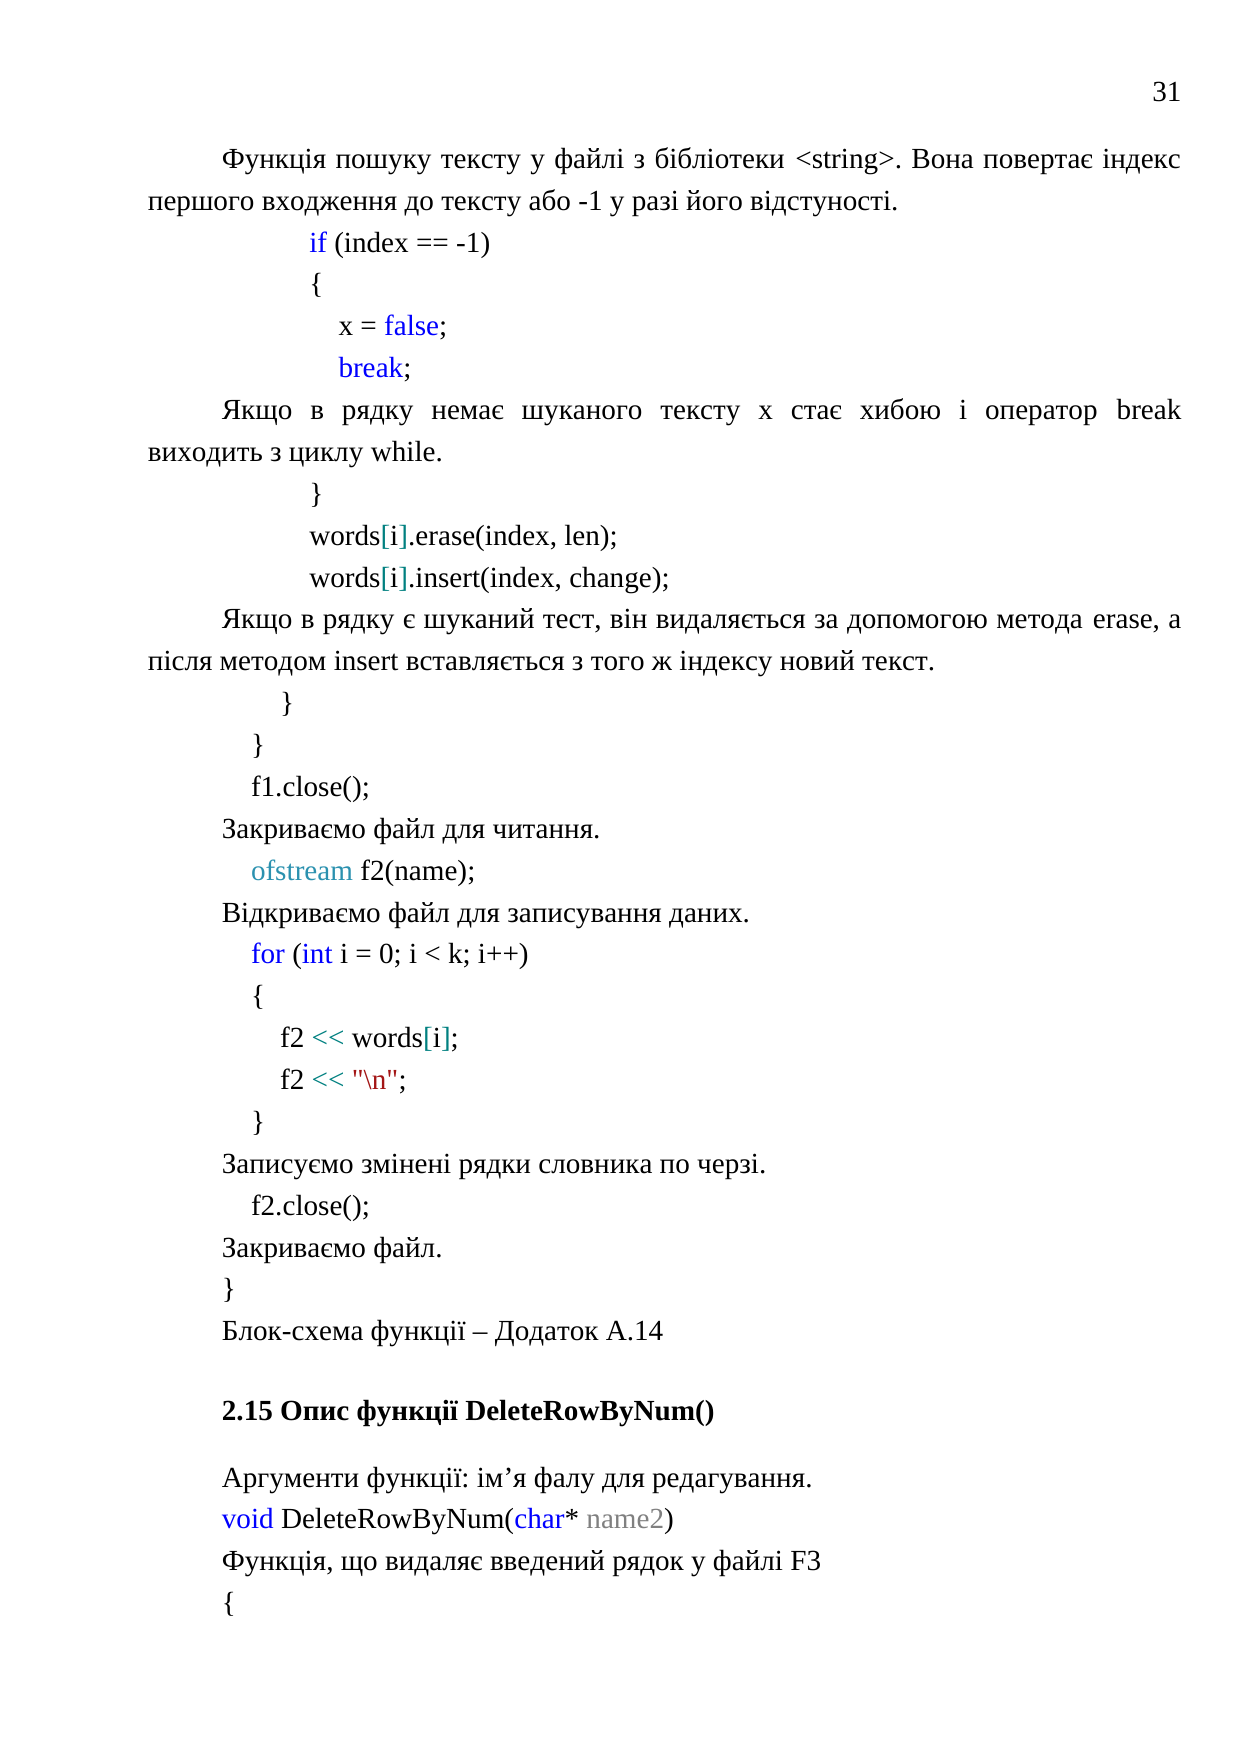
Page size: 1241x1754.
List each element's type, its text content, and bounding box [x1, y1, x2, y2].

text Якщо в рядку немає шуканого тексту х стає хибою і оператор break виходить з циклу while. [148, 392, 1181, 468]
text x = false; [148, 308, 1181, 342]
text Закриваємо файл для читання. [148, 811, 1181, 844]
subtitle 2.15 Опис функції DeleteRowByNum() [148, 1393, 1181, 1426]
text f2 << words[i]; [148, 1020, 1181, 1054]
text void DeleteRowByNum(char* name2) [148, 1502, 1181, 1535]
text { [148, 978, 1181, 1012]
text Якщо в рядку є шуканий тест, він видаляється за допомогою метода erase, а після методом insert вставляється з того ж індексу новий текст. [148, 602, 1181, 677]
text Функція пошуку тексту у файлі з бібліотеки <string>. Вона повертає індекс першого входження до тексту або -1 у разі його відстуності. [148, 141, 1181, 216]
text } [148, 1272, 1181, 1305]
text break; [148, 350, 1181, 384]
text Блок-схема функції – Додаток А.14 [148, 1313, 1181, 1347]
text } [148, 476, 1181, 509]
text for (int i = 0; i < k; i++) [148, 937, 1181, 970]
text ofstream f2(name); [148, 853, 1181, 886]
text } [148, 685, 1181, 719]
text } [148, 1104, 1181, 1138]
text Функція, що видаляє введений рядок у файлі F3 [148, 1543, 1181, 1577]
text f2.close(); [148, 1188, 1181, 1221]
text Відкриваємо файл для записування даних. [148, 895, 1181, 928]
text words[i].insert(index, change); [148, 560, 1181, 593]
text f1.close(); [148, 769, 1181, 803]
text } [148, 727, 1181, 761]
text if (index == -1) [148, 225, 1181, 258]
text Записуємо змінені рядки словника по черзі. [148, 1146, 1181, 1179]
text Закриваємо файл. [148, 1230, 1181, 1263]
text Аргументи функції: ім’я фалу для редагування. [148, 1460, 1181, 1493]
text words[i].erase(index, len); [148, 518, 1181, 551]
text { [148, 1585, 1181, 1619]
text f2 << "\n"; [148, 1062, 1181, 1096]
text { [148, 267, 1181, 300]
